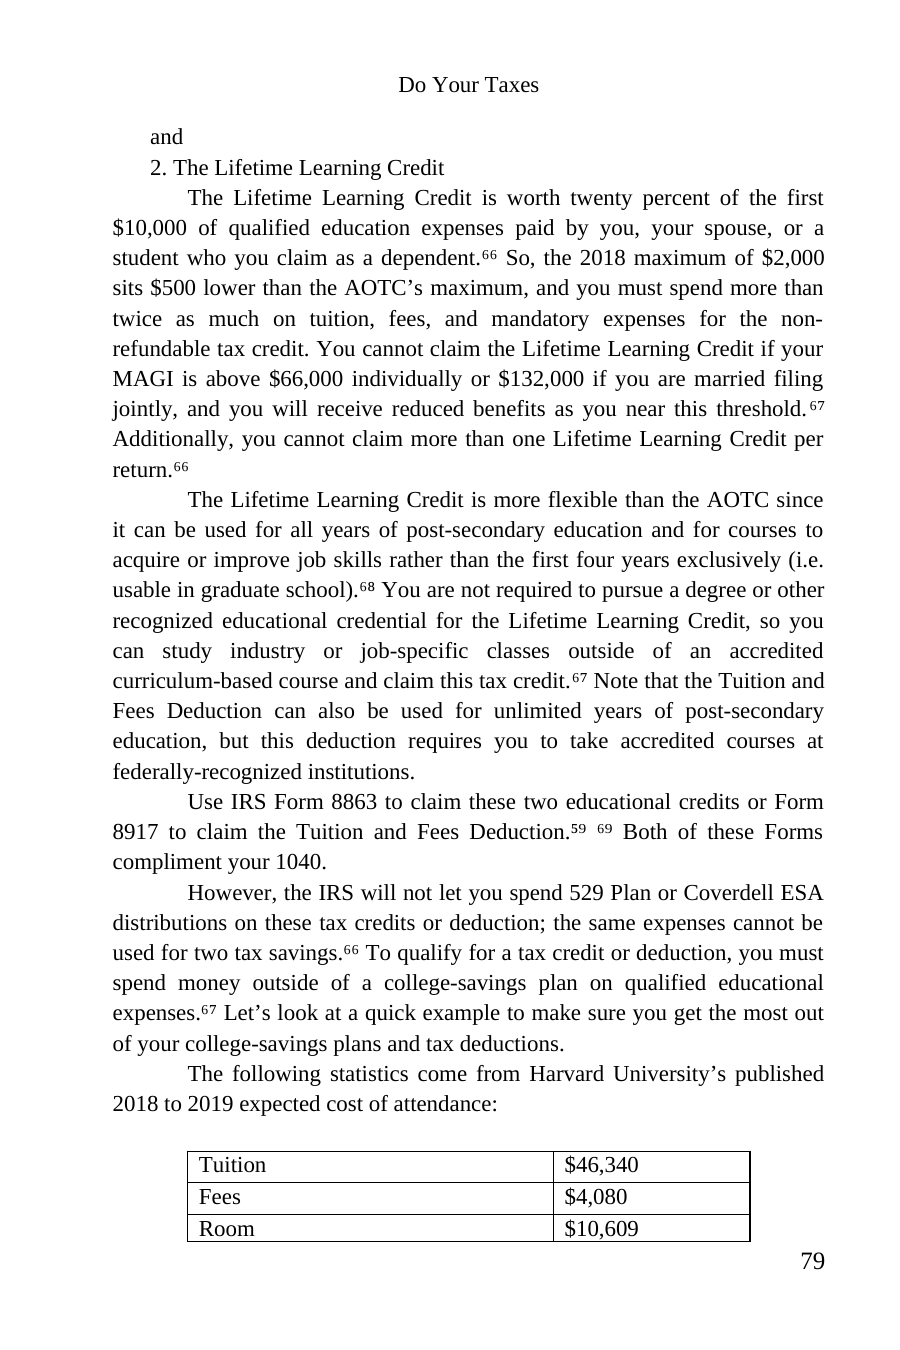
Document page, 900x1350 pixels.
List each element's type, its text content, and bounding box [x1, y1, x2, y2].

text The Lifetime Learning Credit is worth twenty percent of the first $10,000 of qualified education expenses paid by you, your spouse, or a student who you claim as a dependent.⁶⁶ So, the 2018 maximum of $2,000 sits $500 lower than the AOTC’s maximum, and you must spend more than twice as much on tuition, fees, and mandatory expenses for the non-refundable tax credit. You cannot claim the Lifetime Learning Credit if your MAGI is above $66,000 individually or $132,000 if you are married filing jointly, and you will receive reduced benefits as you near this threshold.⁶⁷ Additionally, you cannot claim more than one Lifetime Learning Credit per return.⁶⁶ [112, 184, 825, 482]
table_cell Room [188, 1215, 553, 1241]
text The Lifetime Learning Credit is more flexible than the AOTC since it can be used for all years of post-secondary education and for courses to acquire or improve job skills rather than the first four years exclusively (i.e. usable in graduate school).⁶⁸ You are not required to pursue a degree or other recognized educational credential for the Lifetime Learning Credit, so you can study industry or job-specific classes outside of an accredited curriculum-based course and claim this tax credit.⁶⁷ Note that the Tuition and Fees Deduction can also be used for unlimited years of post-secondary education, but this deduction requires you to take accredited courses at federally-recognized institutions. [112, 486, 825, 784]
text and [150, 123, 825, 150]
text Use IRS Form 8863 to claim these two educational credits or Form 8917 to claim the Tuition and Fees Deduction.⁵⁹ ⁶⁹ Both of these Forms compliment your 1040. [112, 788, 825, 875]
table_cell Fees [188, 1183, 553, 1214]
table_header $46,340 [554, 1152, 749, 1182]
text However, the IRS will not let you spend 529 Plan or Coverdell ESA distributions on these tax credits or deduction; the same expenses cannot be used for two tax savings.⁶⁶ To qualify for a tax credit or deduction, you must spend money outside of a college-savings plan on qualified educational expenses.⁶⁷ Let’s look at a quick example to make sure you get the most out of your college-savings plans and tax deductions. [112, 879, 825, 1056]
text 2. The Lifetime Learning Credit [150, 154, 825, 180]
table_header Tuition [188, 1152, 553, 1182]
table_cell $4,080 [554, 1183, 749, 1214]
text The following statistics come from Harvard University’s published 2018 to 2019 expected cost of attendance: [112, 1060, 825, 1116]
table_cell $10,609 [554, 1215, 749, 1241]
